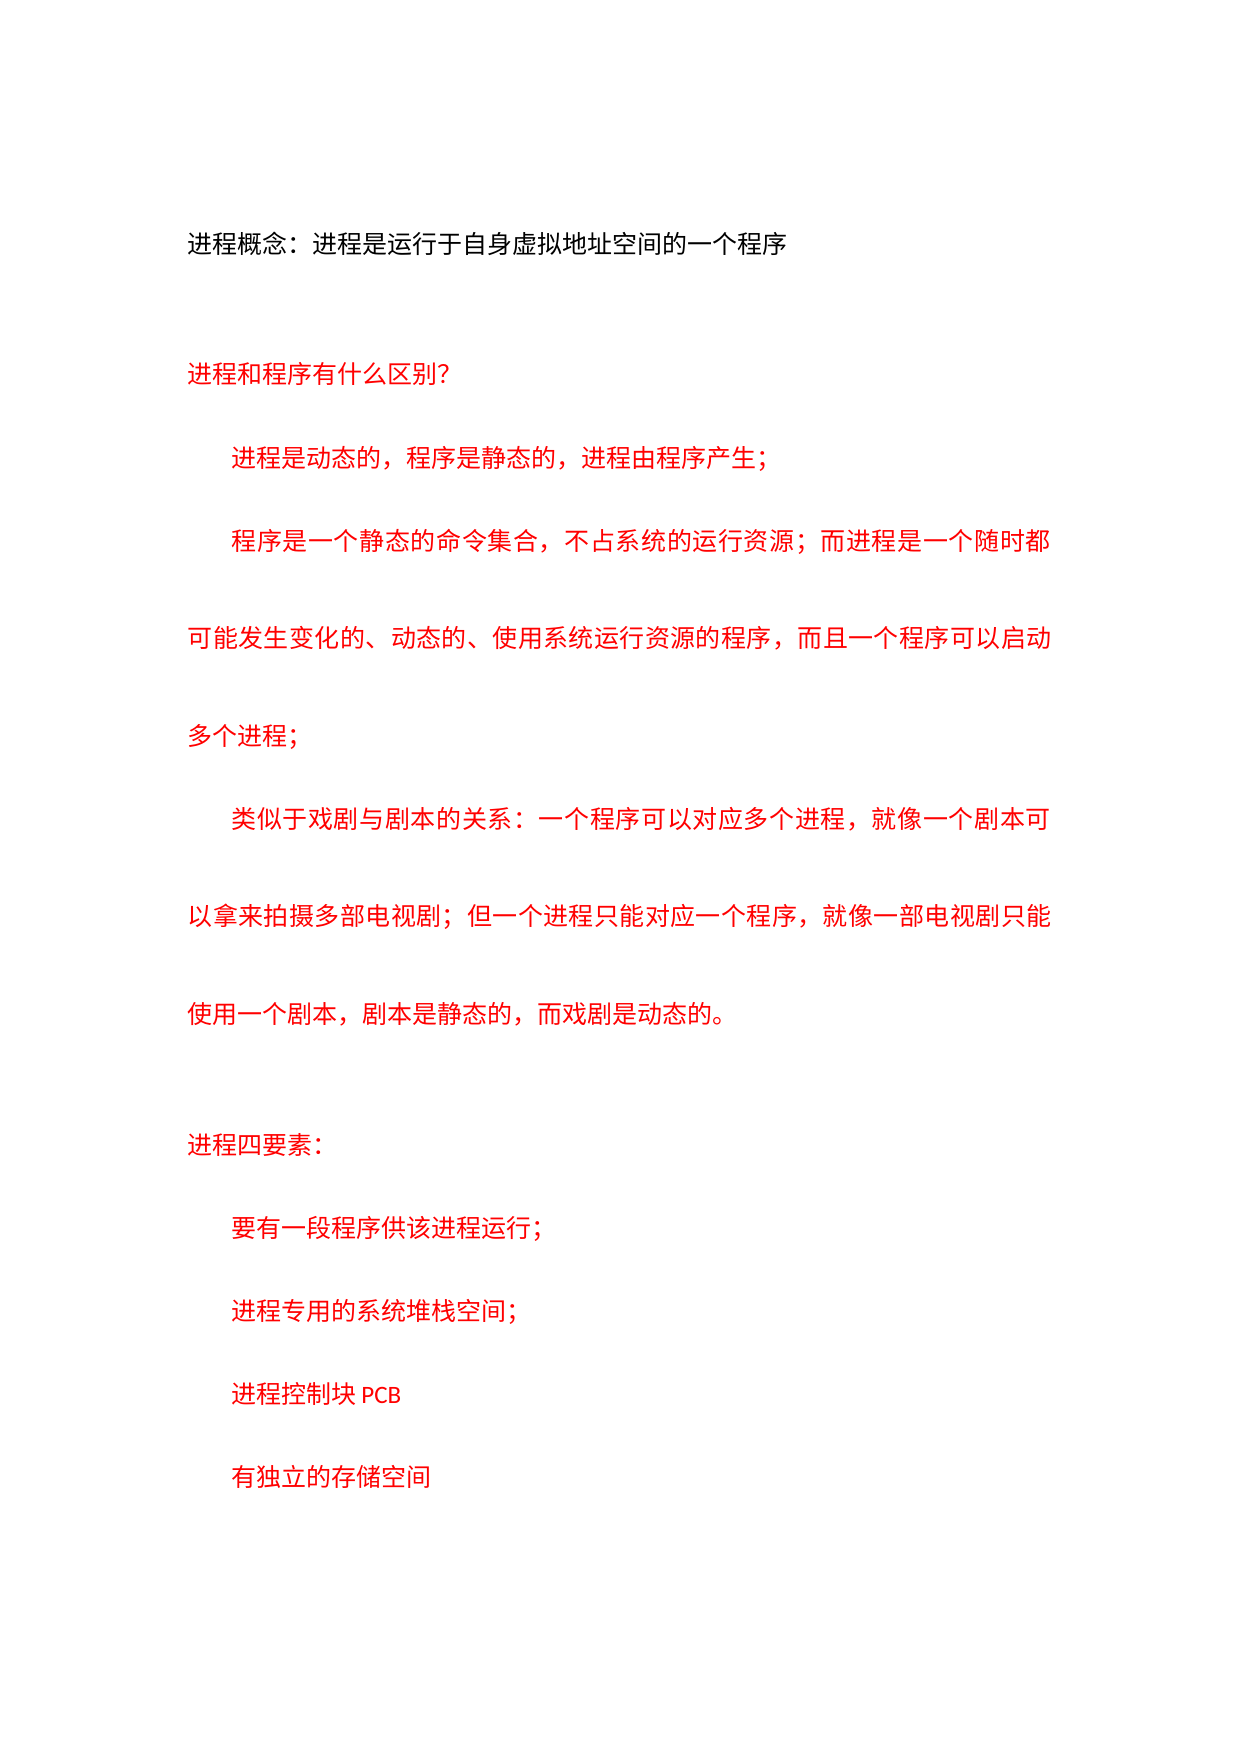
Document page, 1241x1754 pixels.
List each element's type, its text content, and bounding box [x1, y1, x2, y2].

text 进程和程序有什么区别？ [187, 341, 1053, 406]
text 进程专用的系统堆栈空间； [187, 1277, 1053, 1342]
text 进程概念：进程是运行于自身虚拟地址空间的一个程序 [187, 210, 1053, 275]
text 类似于戏剧与剧本的关系：一个程序可以对应多个进程，就像一个剧本可以拿来拍摄多部电视剧；但一个进程只能对应一个程序，就像一部电视剧只能使用一个剧本，剧本是静态的，而戏剧是动态的。 [187, 785, 1053, 1045]
text 进程控制块PCB [187, 1360, 1053, 1425]
text 程序是一个静态的命令集合，不占系统的运行资源；而进程是一个随时都可能发生变化的、动态的、使用系统运行资源的程序，而且一个程序可以启动多个进程； [187, 507, 1053, 767]
text 有独立的存储空间 [187, 1443, 1053, 1508]
text 进程是动态的，程序是静态的，进程由程序产生； [187, 424, 1053, 489]
text 要有一段程序供该进程运行； [187, 1194, 1053, 1259]
text 进程四要素： [187, 1111, 1053, 1176]
